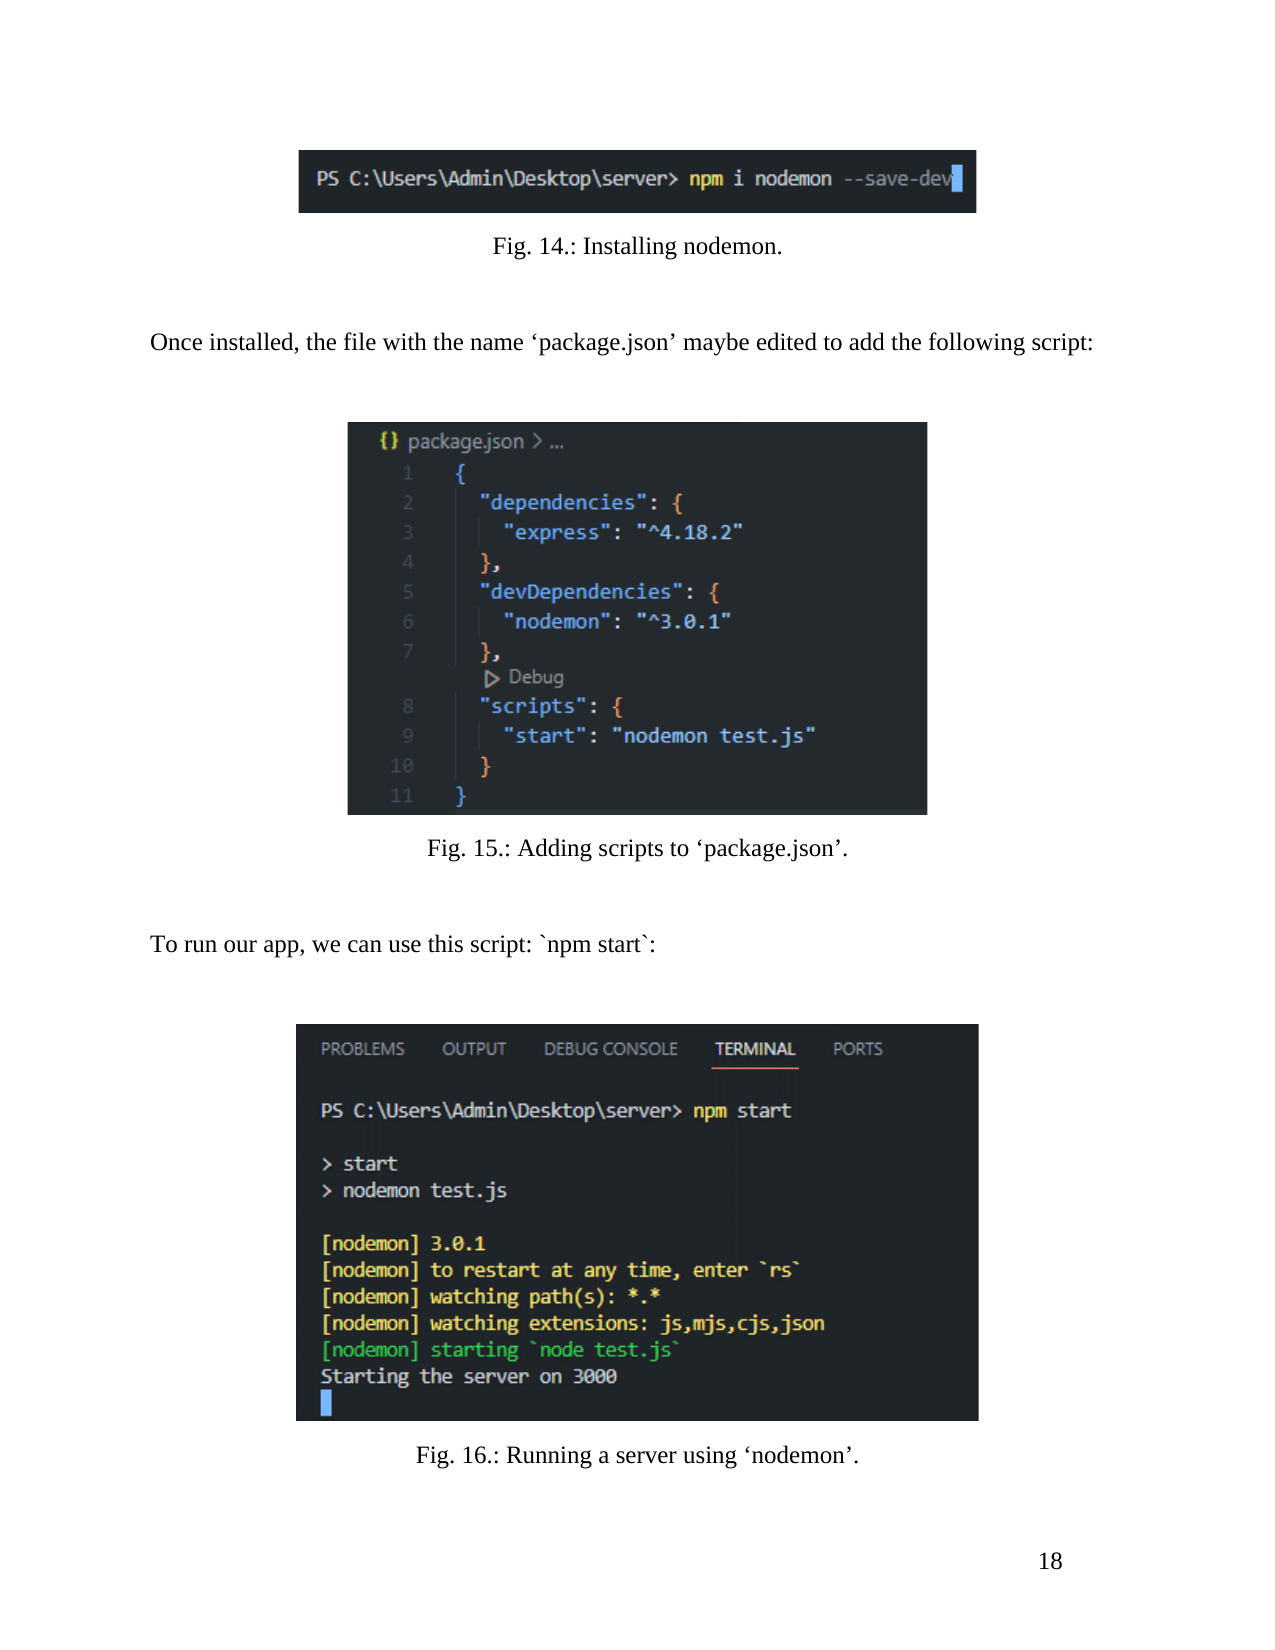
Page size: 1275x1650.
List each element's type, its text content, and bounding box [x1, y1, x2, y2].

picture [298, 150, 977, 213]
text Fig. 16.: Running a server using ‘nodemon’. [150, 1440, 1125, 1469]
picture [296, 1024, 979, 1421]
picture [347, 422, 928, 815]
text Fig. 14.: Installing nodemon. [150, 231, 1125, 260]
text To run our app, we can use this script: `npm start`: [150, 929, 1125, 957]
text Fig. 15.: Adding scripts to ‘package.json’. [150, 833, 1125, 862]
text Once installed, the file with the name ‘package.json’ maybe edited to add the following script: [150, 327, 1125, 356]
